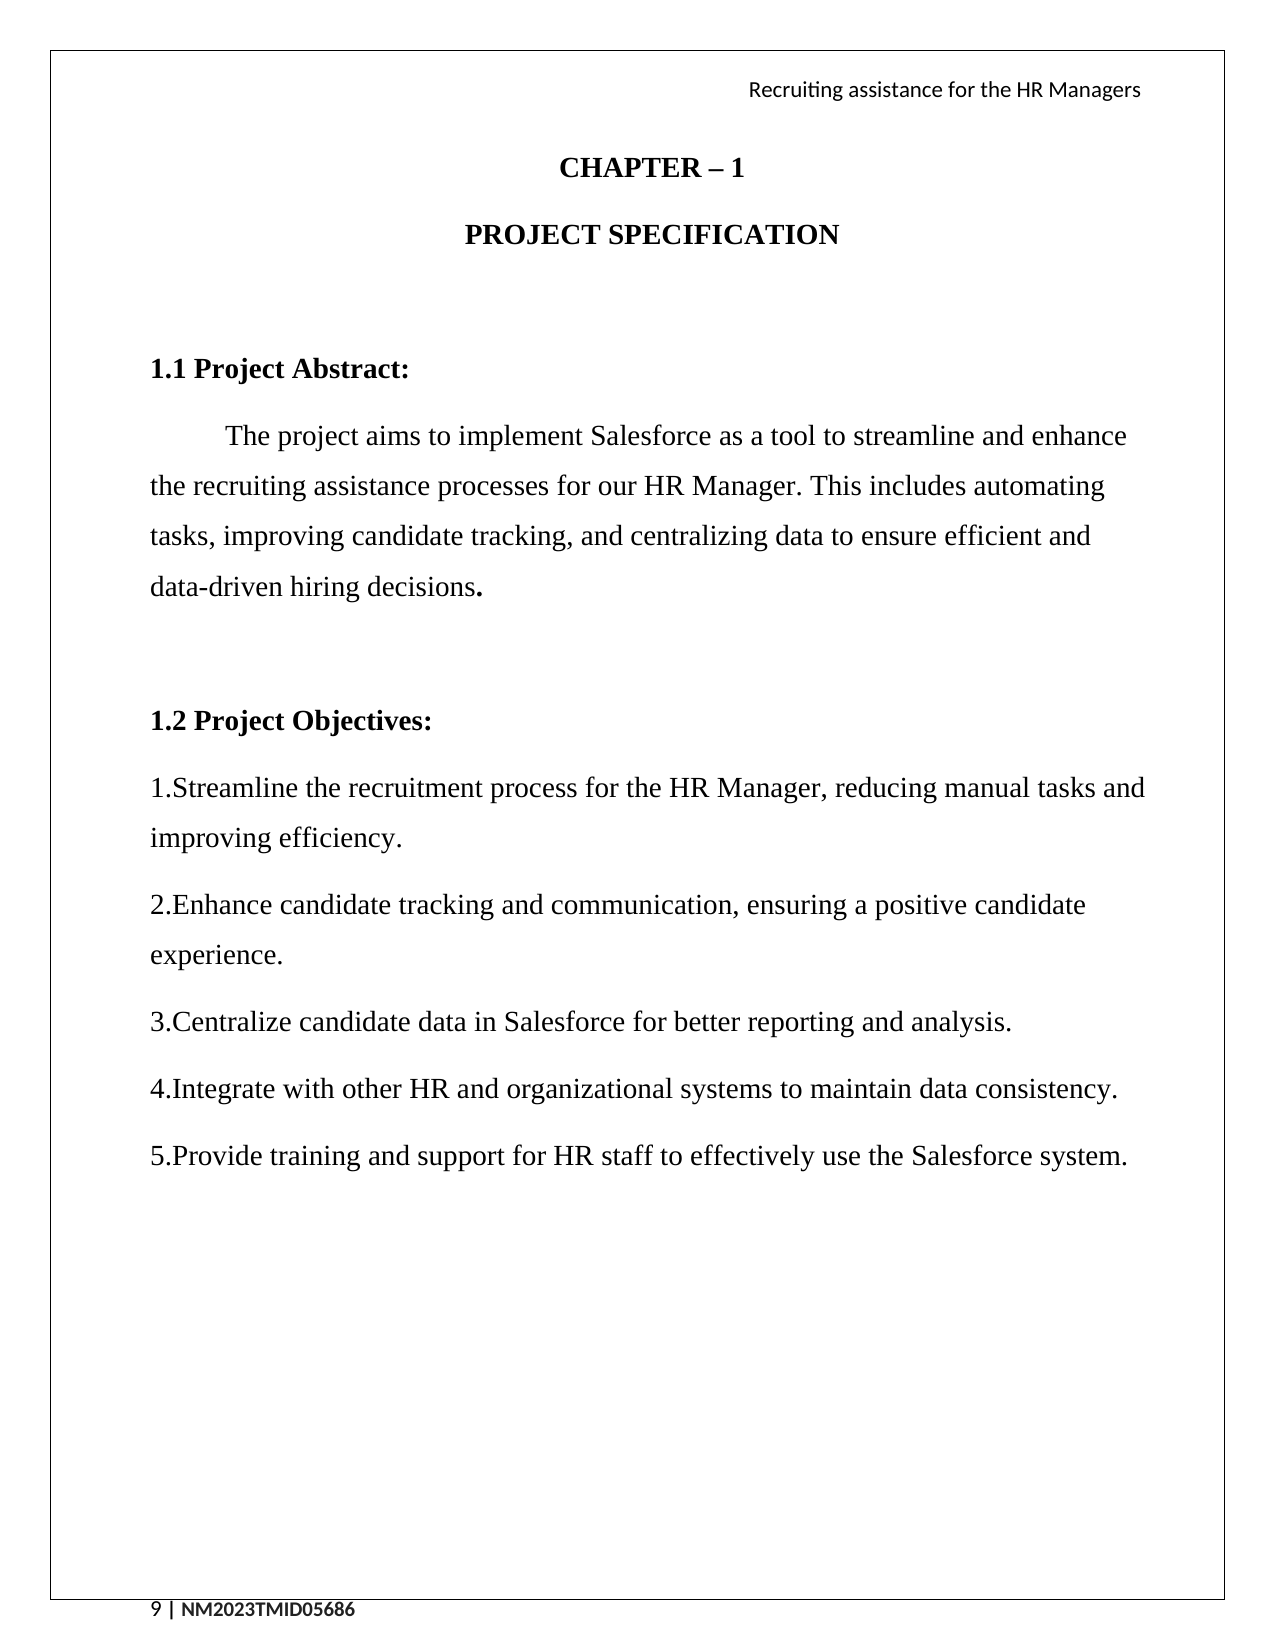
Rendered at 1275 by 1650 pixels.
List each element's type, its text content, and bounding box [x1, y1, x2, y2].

text 4.Integrate with other HR and organizational systems to maintain data consistency. [150, 1071, 1154, 1105]
text 1.1 Project Abstract: [150, 351, 1154, 384]
text 3.Centralize candidate data in Salesforce for better reporting and analysis. [150, 1004, 1154, 1038]
text CHAPTER – 1 [150, 150, 1154, 183]
text 1.2 Project Objectives: [150, 703, 1154, 736]
text The project aims to implement Salesforce as a tool to streamline and enhance the recruiting assistance processes for our HR Manager. This includes automating tasks, improving candidate tracking, and centralizing data to ensure efficient and data-driven hiring decisions. [150, 418, 1154, 602]
text 5.Provide training and support for HR staff to effectively use the Salesforce system. [150, 1138, 1154, 1172]
text 2.Enhance candidate tracking and communication, ensuring a positive candidate experience. [150, 887, 1154, 971]
text 1.Streamline the recruitment process for the HR Manager, reducing manual tasks and improving efficiency. [150, 770, 1154, 854]
text PROJECT SPECIFICATION [150, 217, 1154, 251]
